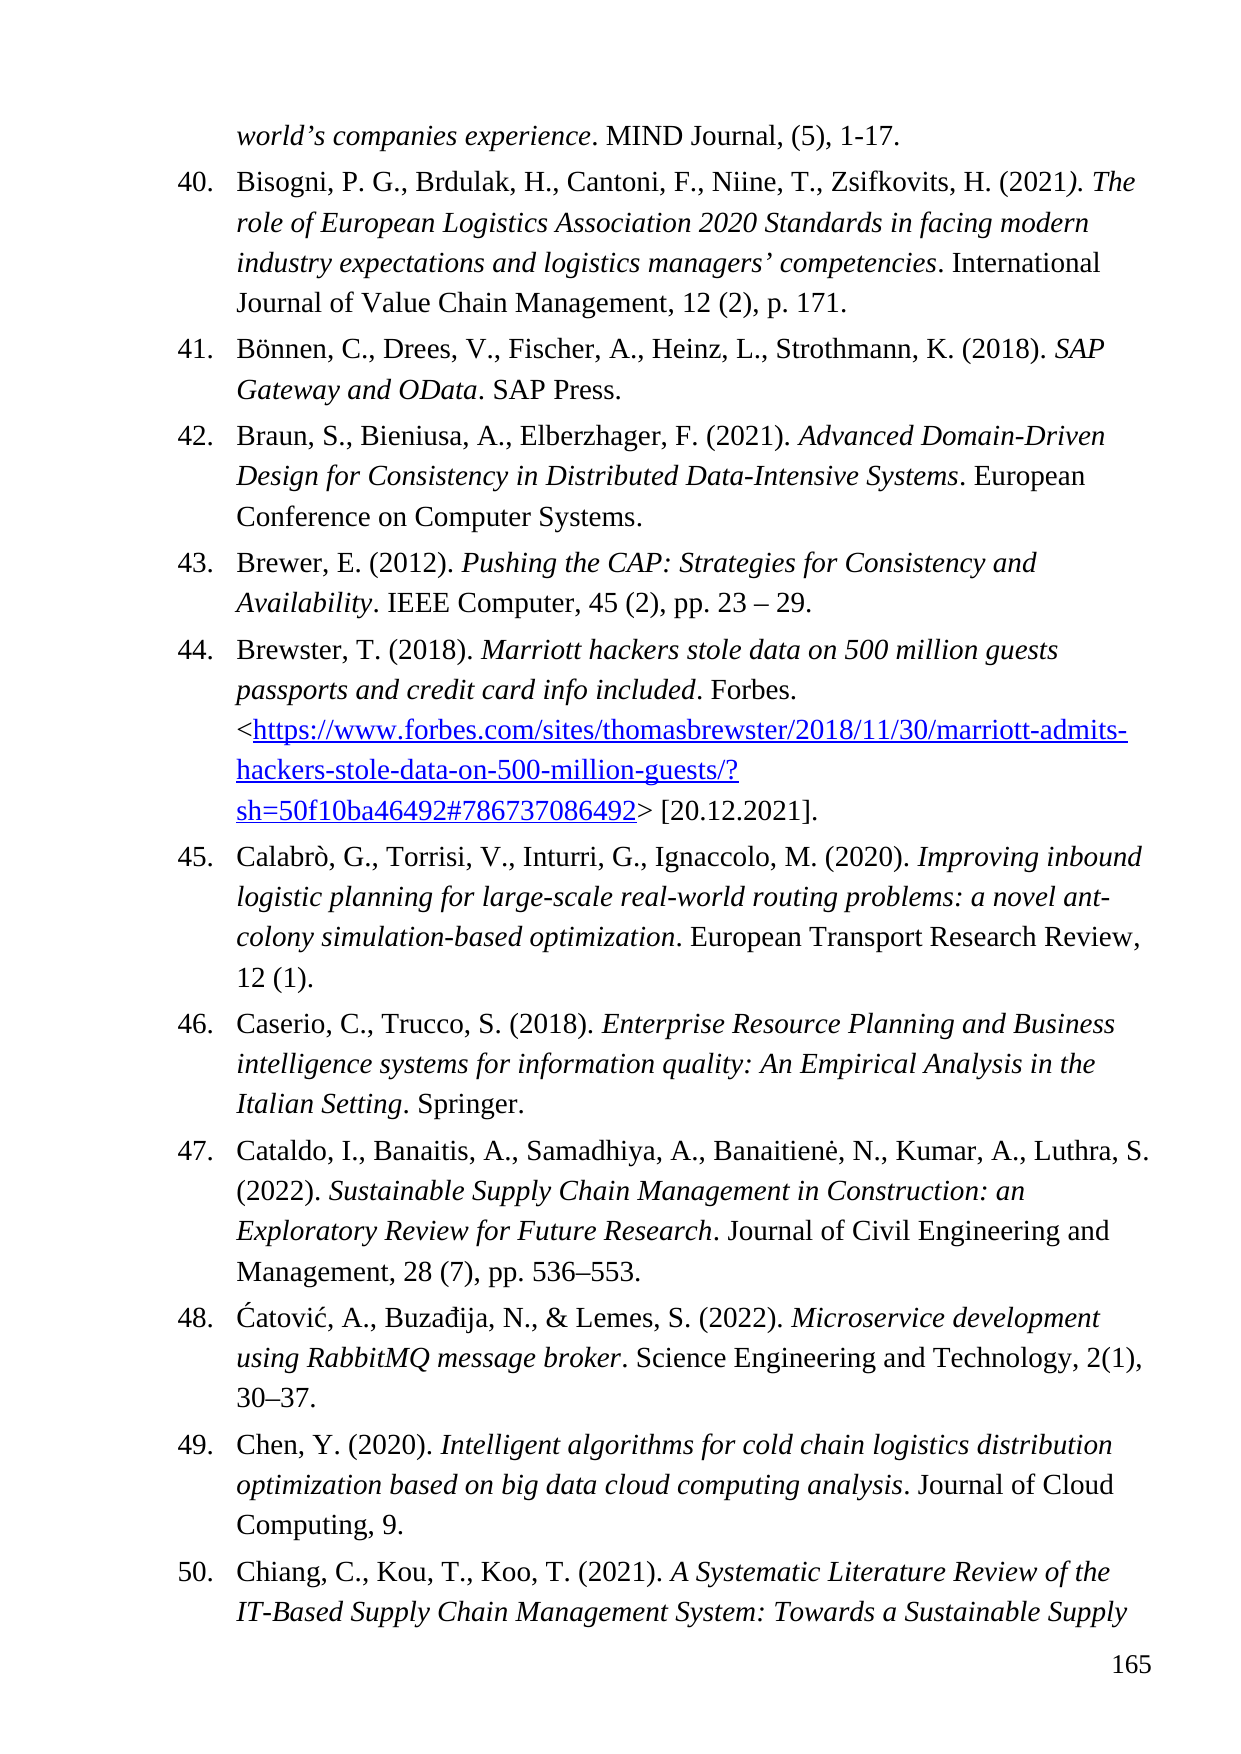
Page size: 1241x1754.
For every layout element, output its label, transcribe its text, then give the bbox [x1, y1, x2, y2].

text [177, 1554, 1152, 1628]
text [177, 118, 1152, 152]
text Bönnen, C., Drees, V., Fischer, A., Heinz, L., Strothmann, K. (2018). SAP Gateway and OData. SAP Press. [177, 332, 1152, 405]
text Brewster, T. (2018). Marriott hackers stole data on 500 million guests passports and credit card info included. Forbes. <https://www.forbes.com/sites/thomasbrewster/2018/11/30/marriott-admits-hackers-stole-data-on-500-million-guests/?sh=50f10ba46492#786737086492> [20.12.2021]. [177, 632, 1152, 826]
text Bisogni, P. G., Brdulak, H., Cantoni, F., Niine, T., Zsifkovits, H. (2021). The role of European Logistics Association 2020 Standards in facing modern industry expectations and logistics managers’ competencies. International Journal of Value Chain Management, 12 (2), р. 171. [177, 164, 1152, 319]
text Ćatović, A., Buzađija, N., & Lemes, S. (2022). Microservice development using RabbitMQ message broker. Science Engineering and Technology, 2(1), 30–37. [177, 1300, 1152, 1414]
text Cataldo, I., Banaitis, A., Samadhiya, A., Banaitienė, N., Kumar, A., Luthra, S. (2022). Sustainable Supply Chain Management in Construction: an Exploratory Review for Future Research. Journal of Civil Engineering and Management, 28 (7), рр. 536–553. [177, 1133, 1152, 1287]
text Braun, S., Bieniusa, A., Elberzhager, F. (2021). Advanced Domain-Driven Design for Consistency in Distributed Data-Intensive Systems. European Conference on Computer Systems. [177, 418, 1152, 532]
text Chen, Y. (2020). Intelligent algorithms for cold chain logistics distribution optimization based on big data cloud computing analysis. Journal of Cloud Computing, 9. [177, 1427, 1152, 1541]
text Brewer, E. (2012). Pushing the CAP: Strategies for Consistency and Availability. IEEE Computer, 45 (2), рр. 23 – 29. [177, 545, 1152, 619]
text Caserio, C., Trucco, S. (2018). Enterprise Resource Planning and Business intelligence systems for information quality: An Empirical Analysis in the Italian Setting. Springer. [177, 1006, 1152, 1120]
text Calabrò, G., Torrisi, V., Inturri, G., Ignaccolo, M. (2020). Improving inbound logistic planning for large-scale real-world routing problems: a novel ant-colony simulation-based optimization. European Transport Research Review, 12 (1). [177, 839, 1152, 993]
